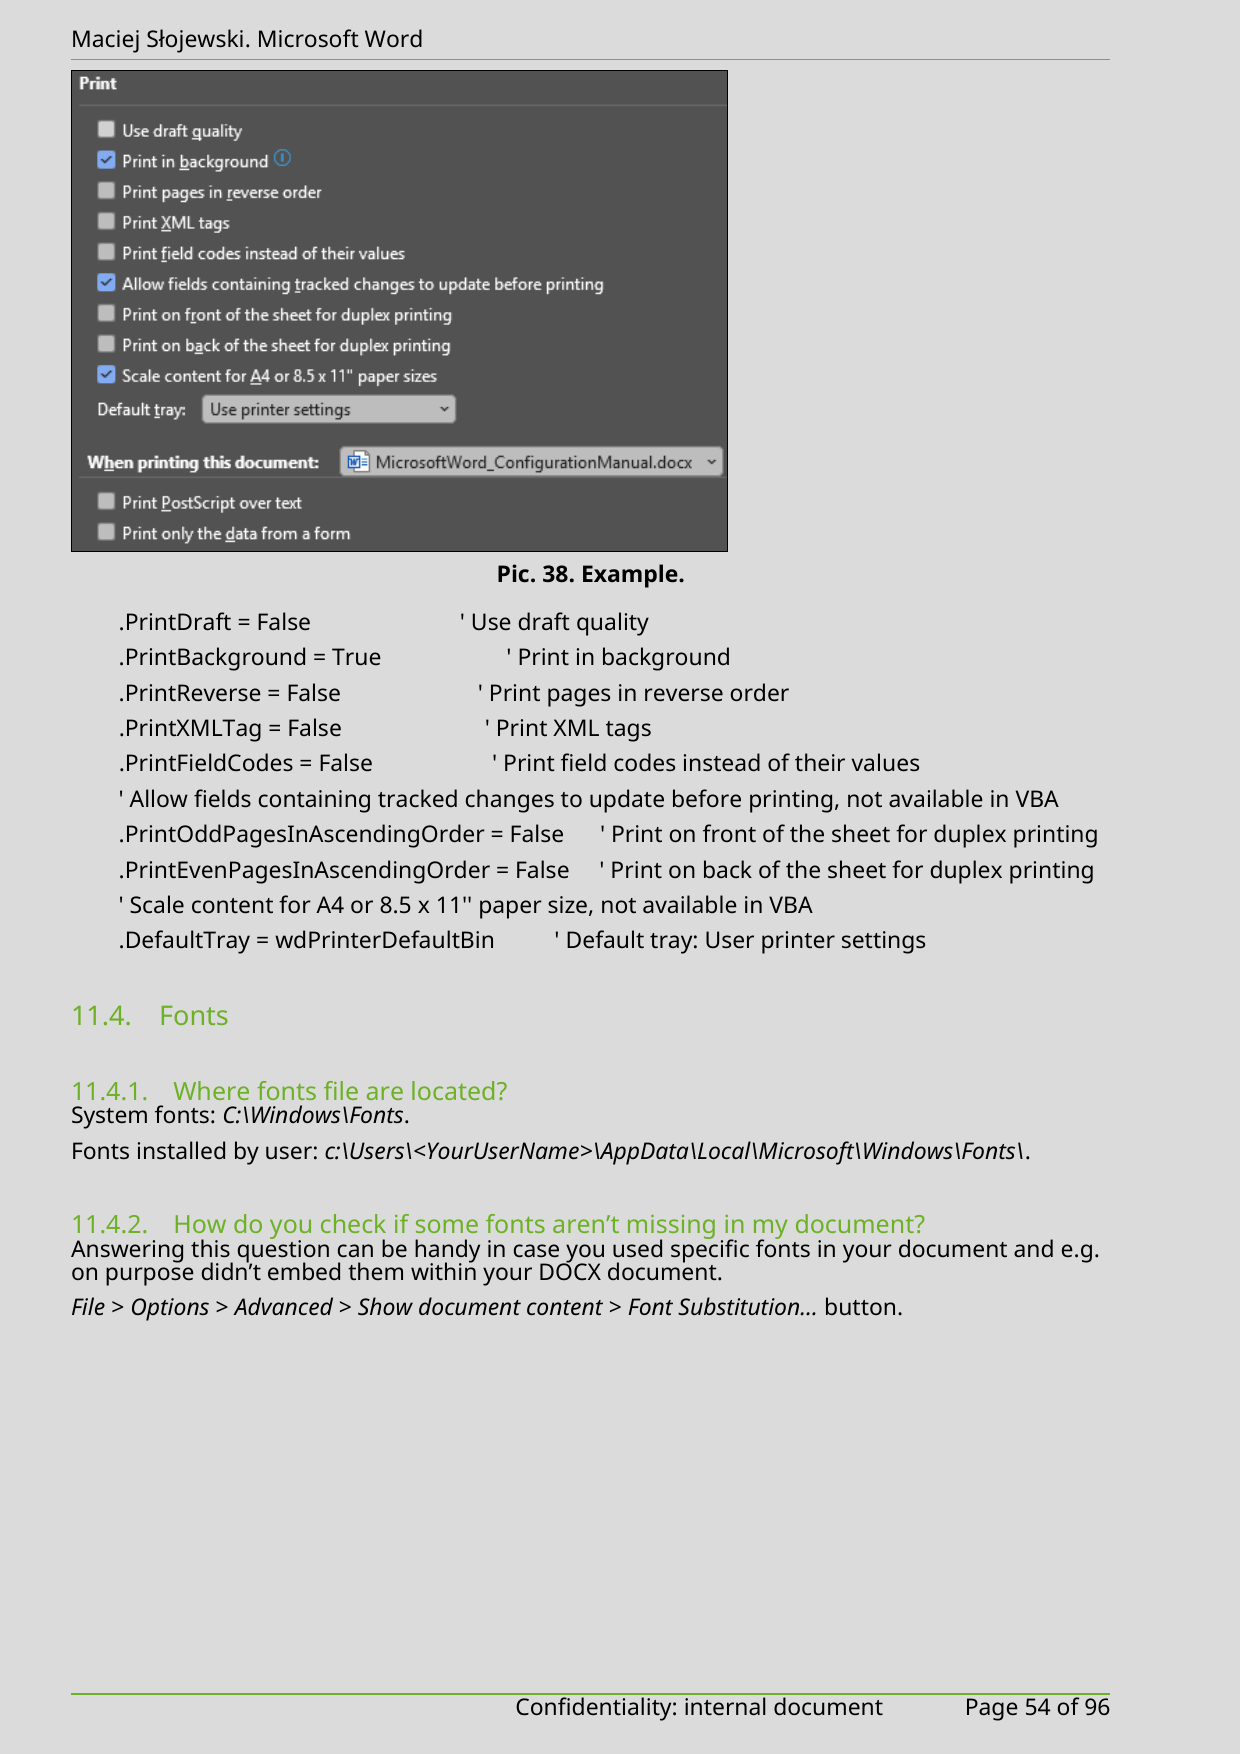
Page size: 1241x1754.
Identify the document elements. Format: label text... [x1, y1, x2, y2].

text .PrintEvenPagesInAscendingOrder = False ' Print on back of the sheet for duplex printing [71, 860, 1110, 883]
text .DefaultTray = wdPrinterDefaultBin ' Default tray: User printer settings [71, 931, 1110, 953]
text ' Scale content for A4 or 8.5 x 11'' paper size, not available in VBA [71, 895, 1110, 918]
subtitle How do you check if some fonts aren’t missing in my document? [71, 1214, 1110, 1239]
text .PrintReverse = False ' Print pages in reverse order [71, 683, 1110, 706]
text Answering this question can be handy in case you used specific fonts in your document and e.g. on purpose didn’t embed them within your DOCX document. [71, 1239, 1110, 1285]
picture [72, 71, 727, 551]
text .PrintXMLTag = False ' Print XML tags [71, 718, 1110, 741]
text System fonts: C:\Windows\Fonts. [71, 1106, 1110, 1128]
subtitle Where fonts file are located? [71, 1081, 1110, 1106]
subtitle Fonts [71, 1003, 1110, 1031]
text Fonts installed by user: c:\Users\<YourUserName>\AppData\Local\Microsoft\Windows\Fonts\. [71, 1141, 845, 1164]
text File > Options > Advanced > Show document content > Font Substitution… button. [71, 1297, 1110, 1320]
text Fonts installed by user: c:\Users\<YourUserName>\AppData\Local\Microsoft\Windows\Fonts\. [839, 1141, 1110, 1164]
text Pic. 38. Example. [source: ] [71, 564, 1110, 587]
text .PrintOddPagesInAscendingOrder = False ' Print on front of the sheet for duplex printing [71, 824, 1110, 847]
text .PrintDraft = False ' Use draft quality [71, 612, 1110, 635]
text .PrintBackground = True ' Print in background [71, 647, 1110, 670]
text ' Allow fields containing tracked changes to update before printing, not available in VBA [71, 789, 1110, 812]
text .PrintFieldCodes = False ' Print field codes instead of their values [71, 753, 1110, 776]
